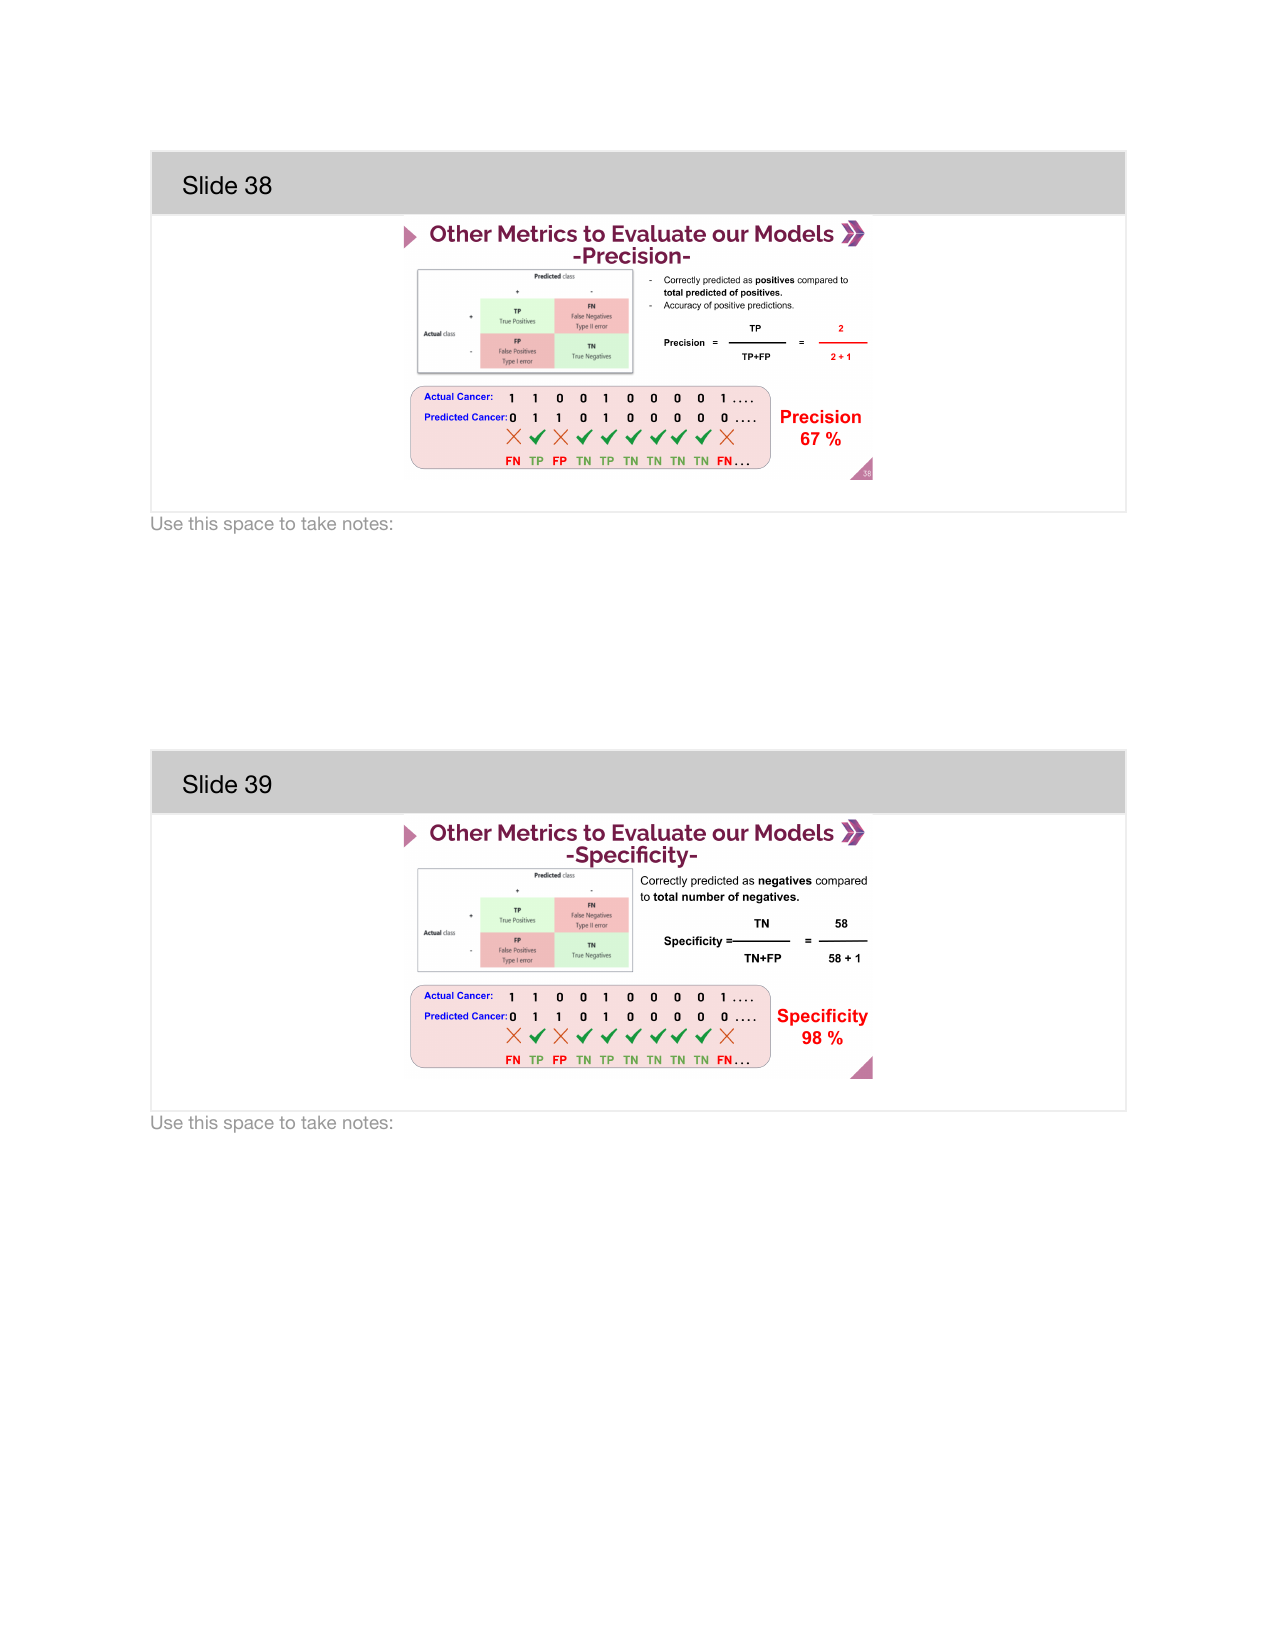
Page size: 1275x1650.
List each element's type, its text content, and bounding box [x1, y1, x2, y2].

text Use this space to take notes: [150, 1112, 1125, 1135]
text Use this space to take notes: [150, 513, 1125, 536]
picture [403, 814, 873, 1079]
table_header Slide 39 [152, 751, 1125, 813]
table_cell [152, 216, 1125, 511]
picture [403, 215, 873, 480]
table_cell [152, 815, 1125, 1110]
table_header Slide 38 [152, 152, 1125, 214]
